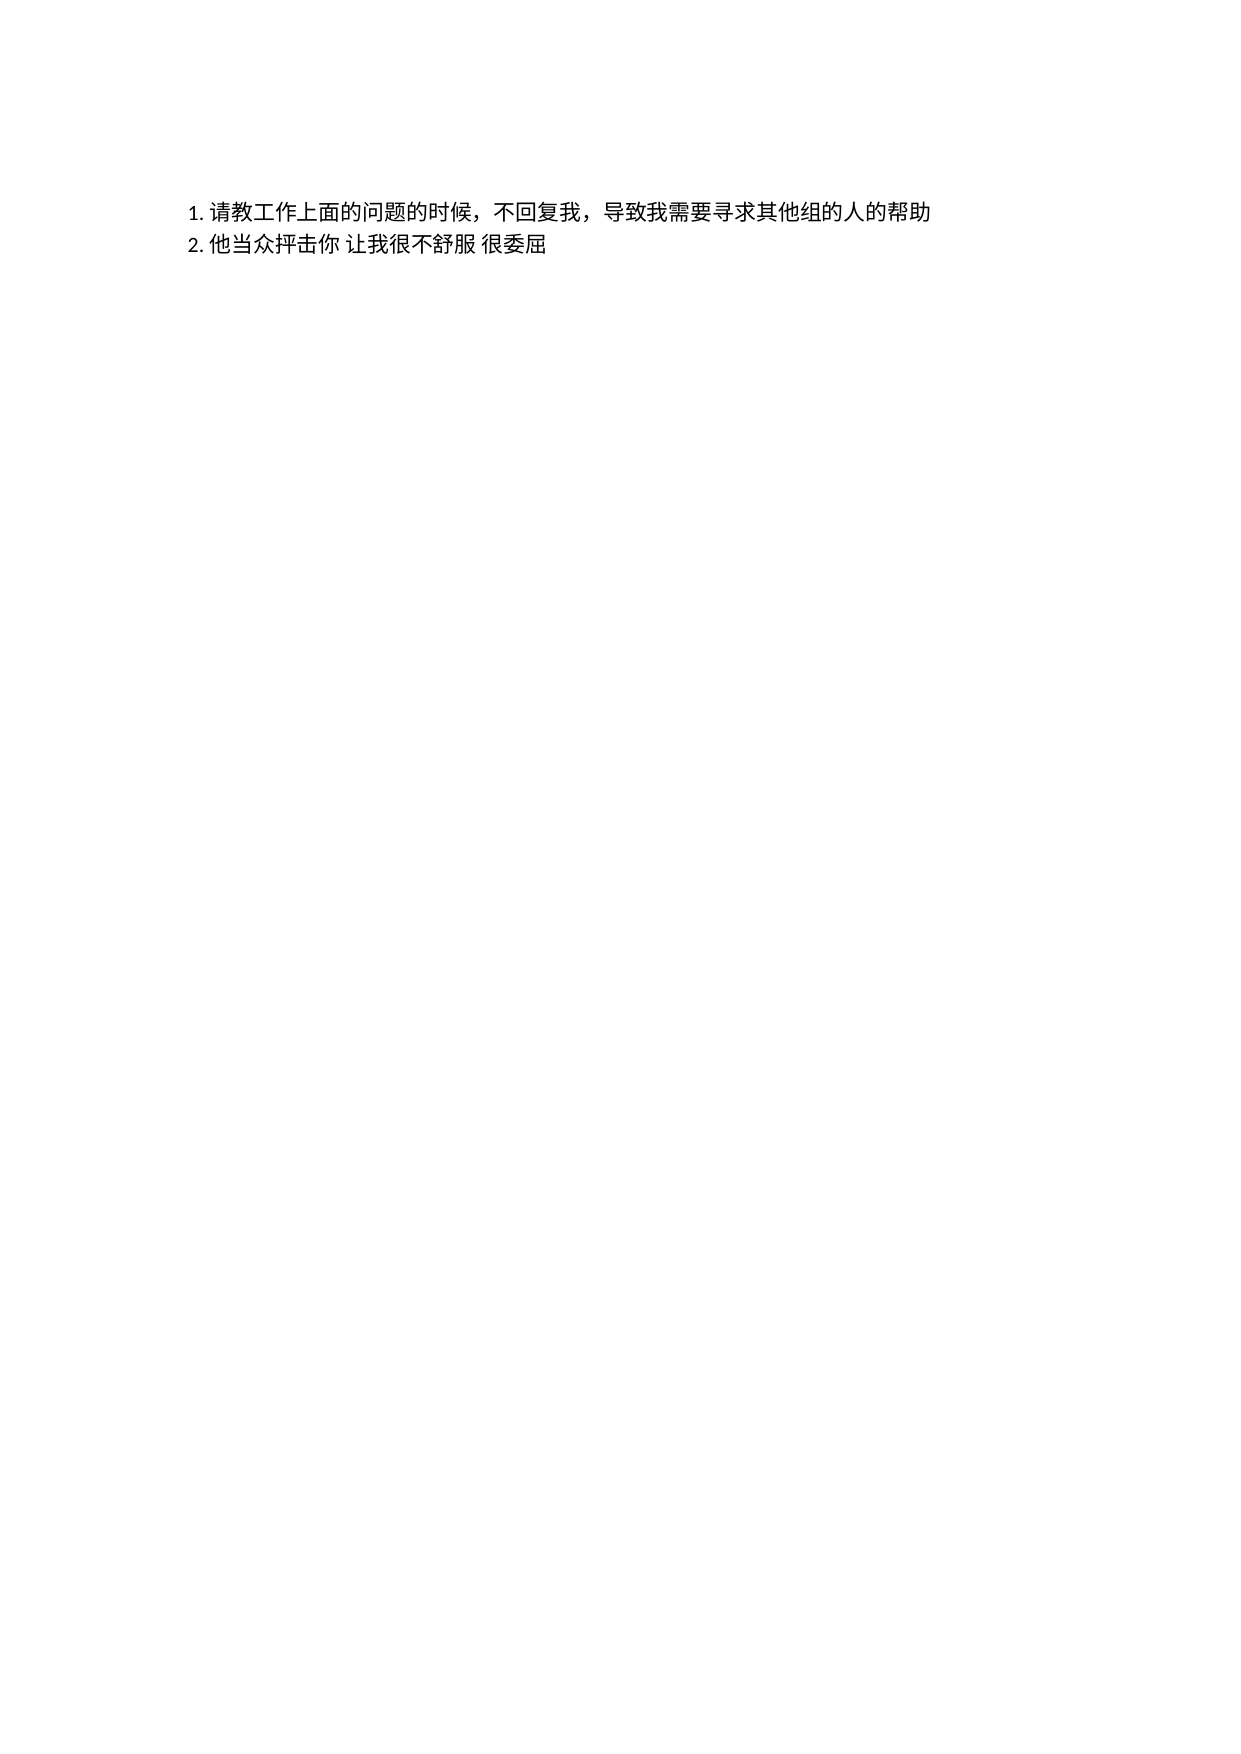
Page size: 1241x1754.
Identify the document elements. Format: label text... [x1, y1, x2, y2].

list 他当众抨击你 让我很不舒服 很委屈 [187, 227, 1053, 259]
list 请教工作上面的问题的时候，不回复我，导致我需要寻求其他组的人的帮助 [187, 194, 1053, 227]
